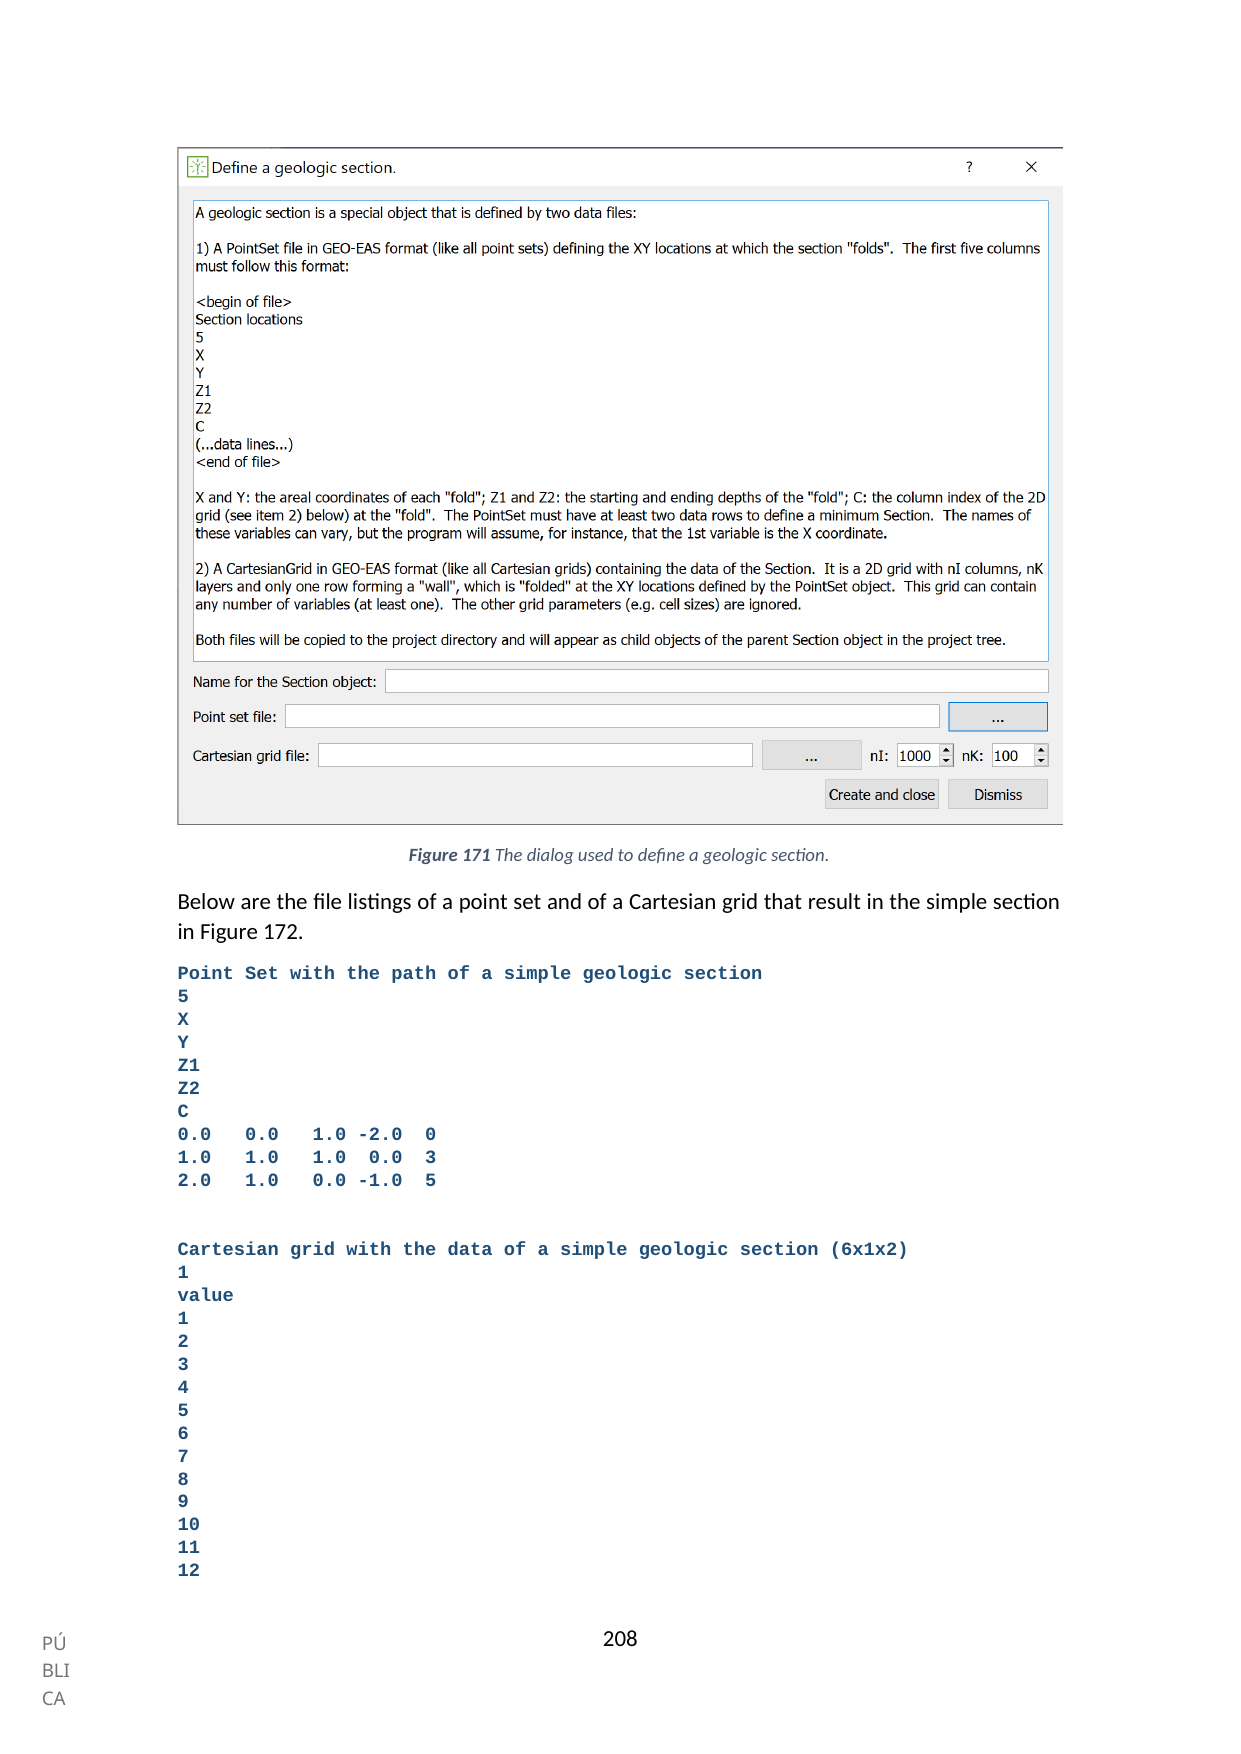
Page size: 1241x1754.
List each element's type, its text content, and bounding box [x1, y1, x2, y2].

text 2 [177, 1332, 1063, 1353]
text Cartesian grid with the data of a simple geologic section (6x1x2) [177, 1240, 1063, 1261]
text 11 [177, 1538, 1063, 1559]
text Figure 171 The dialog used to define a geologic section. [177, 843, 1063, 866]
text 3 [177, 1355, 1063, 1376]
text Point Set with the path of a simple geologic section [177, 964, 1063, 985]
picture [177, 147, 1063, 825]
text 9 [177, 1492, 1063, 1513]
text Below are the file listings of a point set and of a Cartesian grid that result in the simple section in Figure 169. [177, 887, 1063, 945]
text Y [177, 1033, 1063, 1054]
text X [177, 1010, 1063, 1031]
text 5 [177, 987, 1063, 1008]
text 12 [177, 1561, 1063, 1582]
text 1 [177, 1263, 1063, 1284]
text 4 [177, 1378, 1063, 1399]
text 8 [177, 1469, 1063, 1491]
text Z1 [177, 1056, 1063, 1077]
text 7 [177, 1446, 1063, 1468]
text Z2 [177, 1079, 1063, 1100]
text 5 [177, 1401, 1063, 1422]
text value [177, 1286, 1063, 1307]
text 2.0 1.0 0.0 -1.0 5 [177, 1170, 1063, 1192]
text C [177, 1102, 1063, 1123]
text 1 [177, 1309, 1063, 1330]
text 0.0 0.0 1.0 -2.0 0 [177, 1124, 1063, 1146]
text 1.0 1.0 1.0 0.0 3 [177, 1147, 1063, 1169]
text 6 [177, 1423, 1063, 1445]
text 10 [177, 1515, 1063, 1536]
